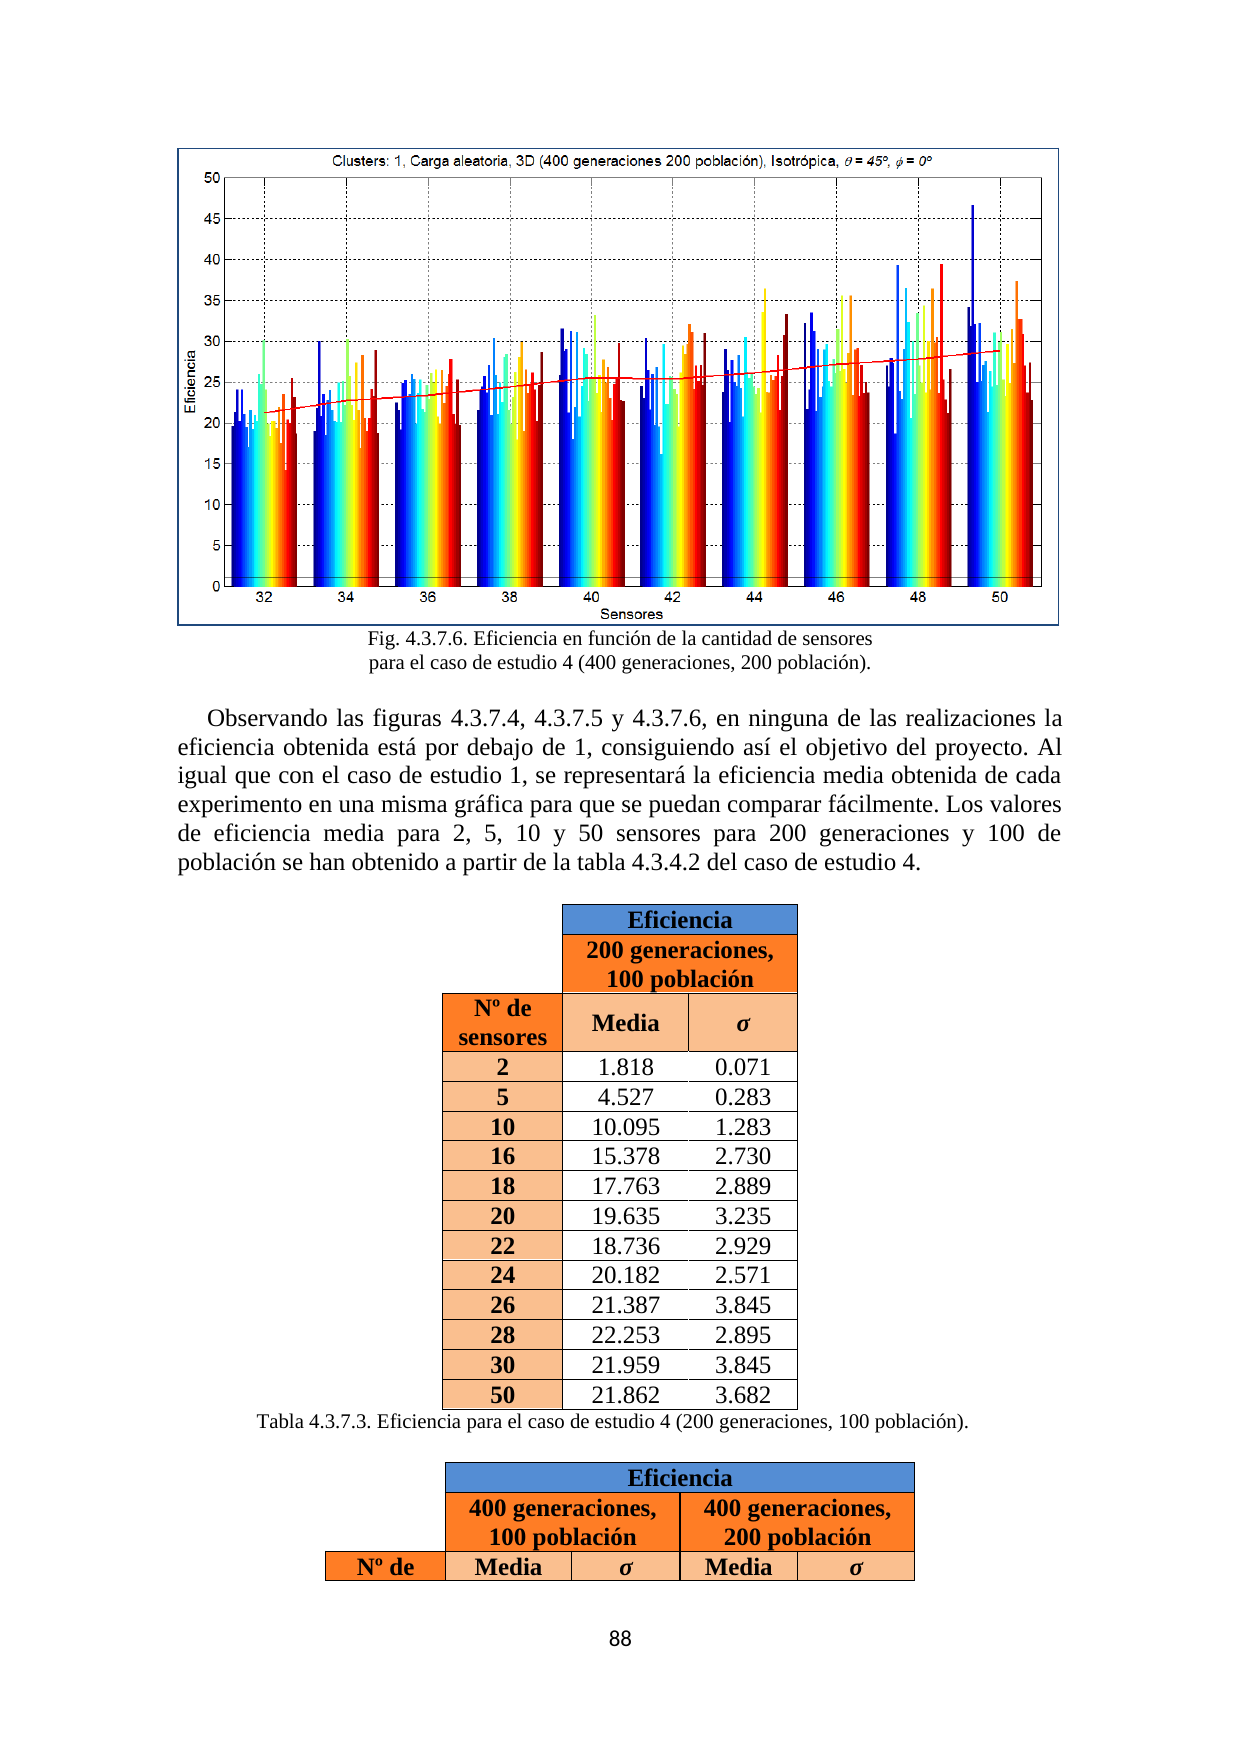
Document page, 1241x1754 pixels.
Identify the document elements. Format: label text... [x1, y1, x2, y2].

table_cell 2.929 [689, 1231, 797, 1259]
table_cell 2.889 [689, 1171, 797, 1200]
text Tabla 4.3.7.3. Eficiencia para el caso de estudio 4 (200 generaciones, 100 población). [0, 1409, 1226, 1433]
table_cell 2.571 [689, 1261, 797, 1289]
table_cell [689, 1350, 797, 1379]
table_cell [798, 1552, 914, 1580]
table_cell Media [563, 994, 688, 1051]
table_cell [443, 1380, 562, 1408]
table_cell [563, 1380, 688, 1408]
table_cell 18.736 [563, 1231, 688, 1259]
table_cell 5 [443, 1082, 562, 1111]
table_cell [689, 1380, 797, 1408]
table_cell 1.283 [689, 1112, 797, 1140]
table_cell Nº de sensores [443, 994, 562, 1051]
table_cell 2.895 [689, 1320, 797, 1349]
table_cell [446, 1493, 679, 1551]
table_cell 30 [443, 1350, 562, 1379]
table_cell 0.283 [689, 1082, 797, 1111]
table_cell 200 generaciones, 100 población [563, 935, 797, 992]
table_cell 19.635 [563, 1201, 688, 1230]
table_cell 18 [443, 1171, 562, 1200]
table_cell 22 [443, 1231, 562, 1259]
table_cell 21.387 [563, 1290, 688, 1319]
table_cell 20 [443, 1201, 562, 1230]
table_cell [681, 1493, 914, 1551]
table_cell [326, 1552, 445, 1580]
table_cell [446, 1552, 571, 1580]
table_cell 10.095 [563, 1112, 688, 1140]
text Observando las figuras 4.3.7.4, 4.3.7.5 y 4.3.7.6, en ninguna de las realizaciones la eficiencia obtenida está por debajo de 1, consiguiendo así el objetivo del proyecto. Al igual que con el caso de estudio 1, se representará la eficiencia media obtenida de cada experimento en una misma gráfica para que se puedan comparar fácilmente. Los valores de eficiencia media para 2, 5, 10 y 50 sensores para 200 generaciones y 100 de población se han obtenido a partir de la tabla 4.3.4.2 del caso de estudio 4. [177, 703, 1063, 875]
text para el caso de estudio 4 (400 generaciones, 200 población). [177, 650, 1063, 674]
table_cell 16 [443, 1141, 562, 1170]
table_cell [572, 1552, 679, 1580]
table_cell 15.378 [563, 1141, 688, 1170]
table_cell 26 [443, 1290, 562, 1319]
table_cell 24 [443, 1261, 562, 1289]
table_cell 10 [443, 1112, 562, 1140]
table_cell 2.730 [689, 1141, 797, 1170]
table_cell 2 [443, 1052, 562, 1081]
table_cell σ [689, 994, 797, 1051]
table_cell 0.071 [689, 1052, 797, 1081]
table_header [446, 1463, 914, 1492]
picture [179, 149, 1058, 624]
table_cell 28 [443, 1320, 562, 1349]
table_cell 1.818 [563, 1052, 688, 1081]
table_cell 20.182 [563, 1261, 688, 1289]
table_cell 3.845 [689, 1290, 797, 1319]
table_cell 22.253 [563, 1320, 688, 1349]
table_cell 3.235 [689, 1201, 797, 1230]
text Fig. 4.3.7.6. Eficiencia en función de la cantidad de sensores [177, 626, 1063, 650]
table_cell 21.959 [563, 1350, 688, 1379]
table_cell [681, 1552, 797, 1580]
table_cell 17.763 [563, 1171, 688, 1200]
table_cell 4.527 [563, 1082, 688, 1111]
table_header Eficiencia [563, 905, 797, 934]
